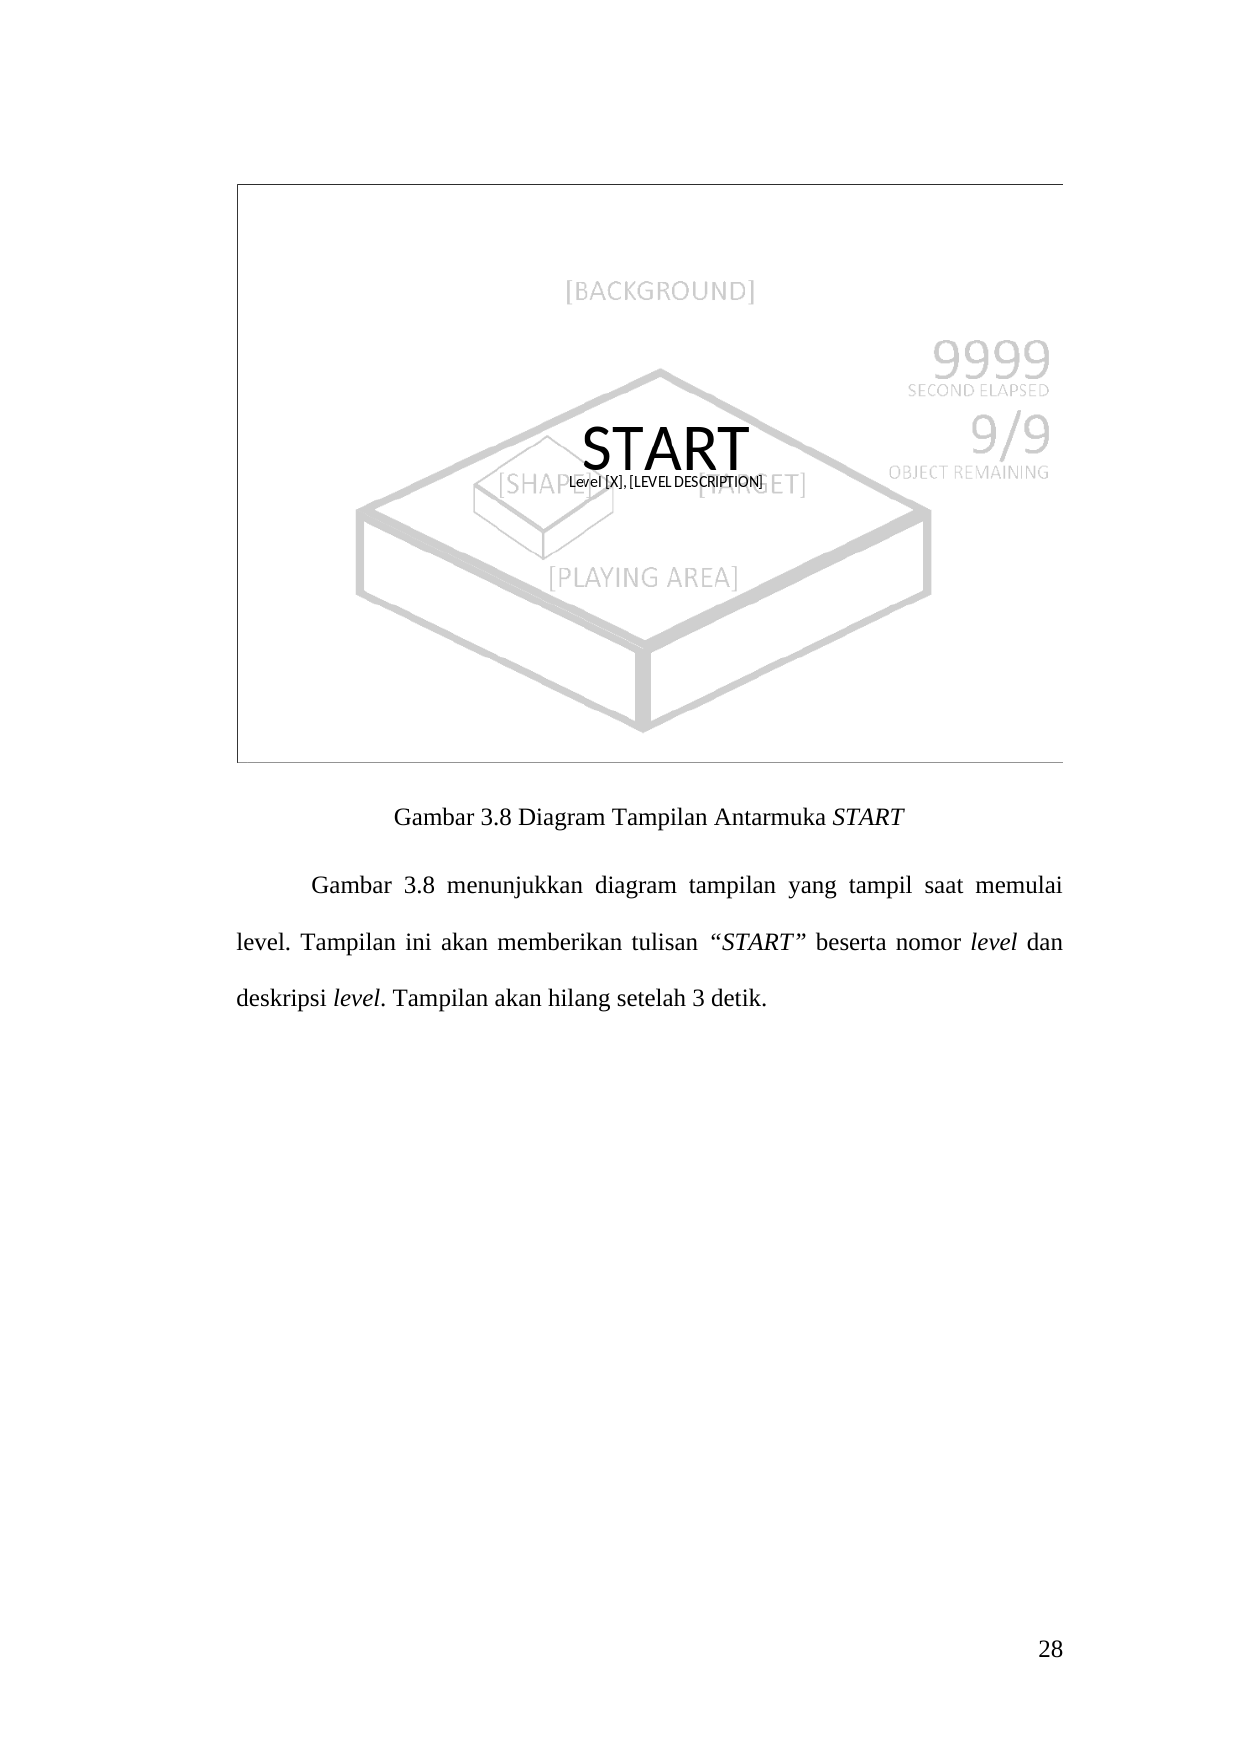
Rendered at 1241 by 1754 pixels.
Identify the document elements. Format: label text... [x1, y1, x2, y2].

text Gambar 3.8 menunjukkan diagram tampilan yang tampil saat memulai level. Tampilan ini akan memberikan tulisan “START” beserta nomor level dan deskripsi level. Tampilan akan hilang setelah 3 detik. [236, 866, 1063, 1016]
text Gambar 3.8 Diagram Tampilan Antarmuka START [236, 798, 1063, 835]
